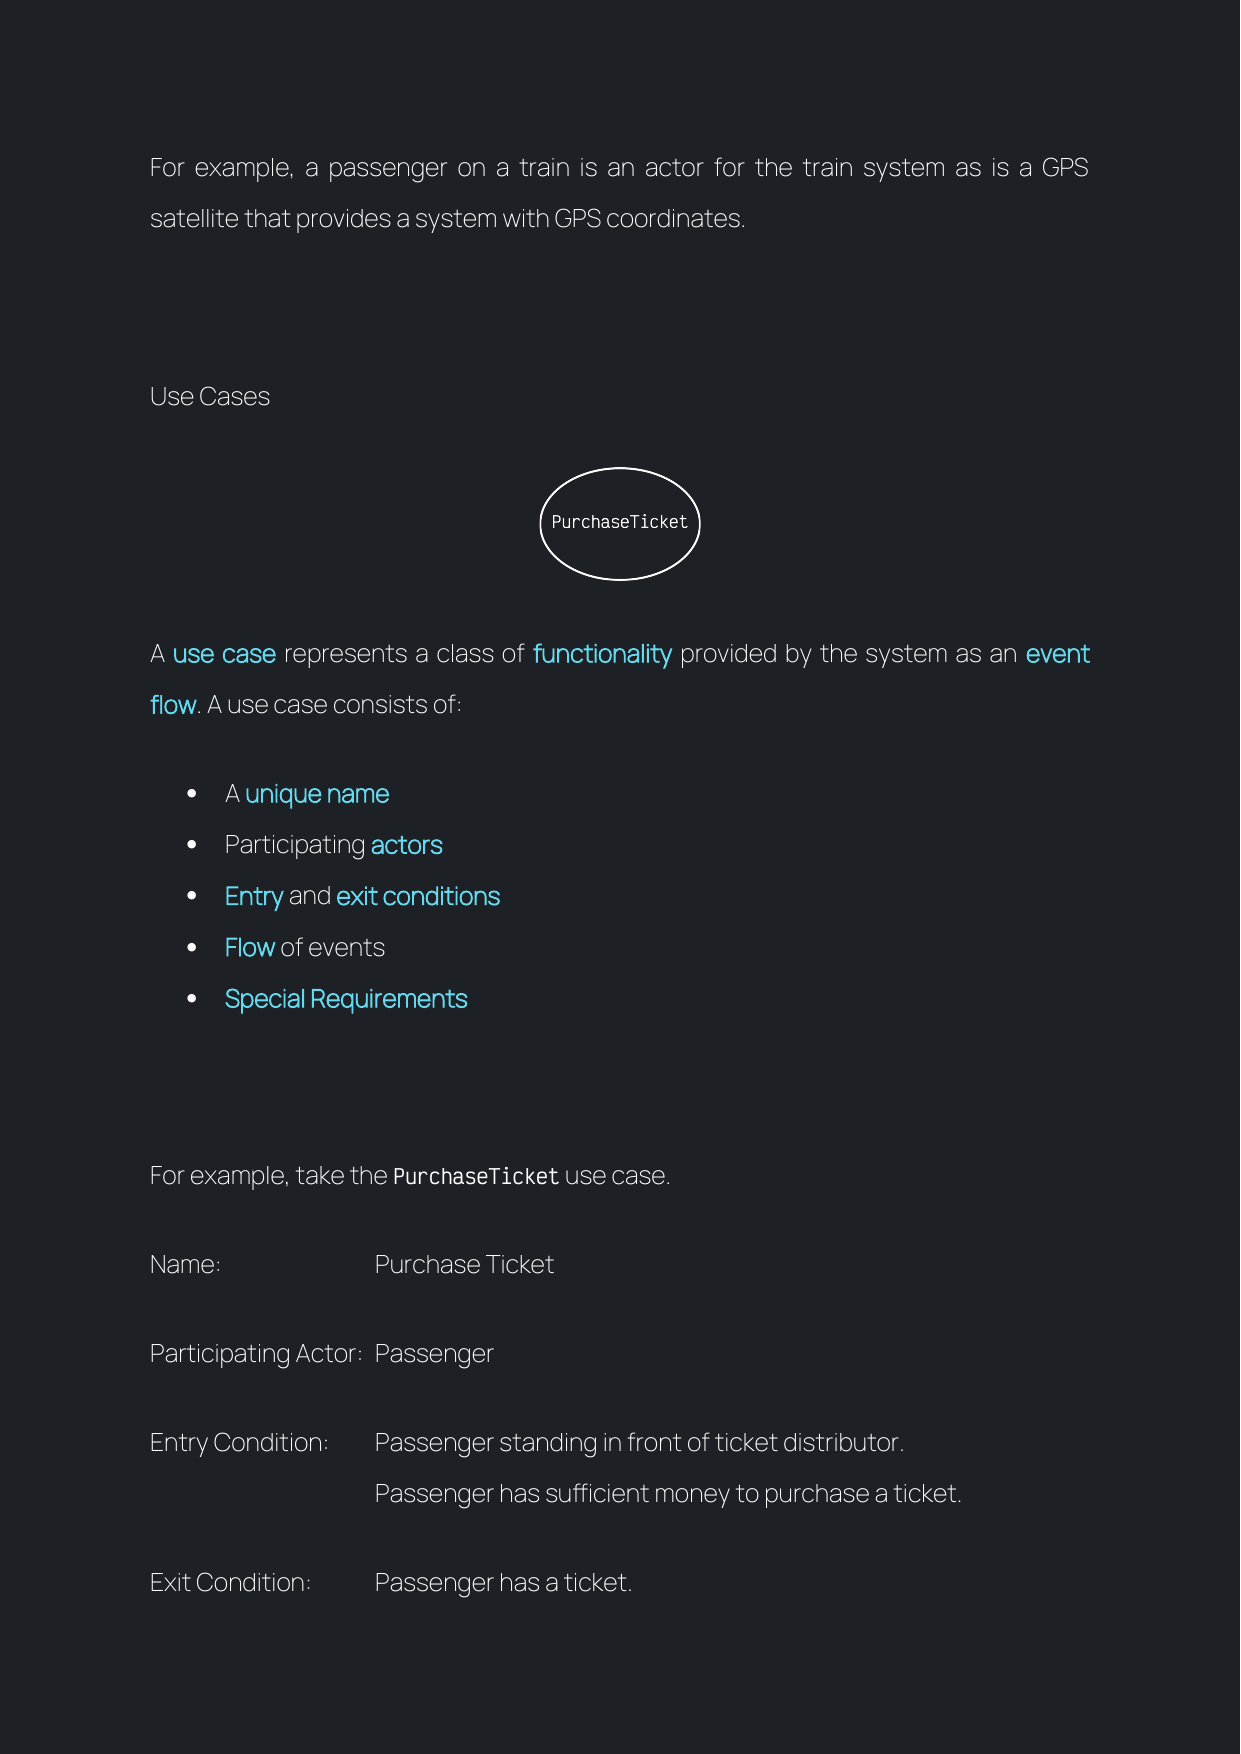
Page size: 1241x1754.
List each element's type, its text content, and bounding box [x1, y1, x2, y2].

list Participating actors [187, 827, 1090, 861]
text Exit Condition: Passenger has a ticket. [150, 1564, 1090, 1598]
list A unique name [187, 776, 1090, 810]
text Participating Actor: Passenger [150, 1336, 1090, 1370]
list Special Requirements [187, 981, 1090, 1015]
picture [539, 467, 701, 581]
text For example, take the PurchaseTicket use case. [150, 1158, 1090, 1192]
text Name: Purchase Ticket [150, 1247, 1090, 1281]
text Passenger has sufficient money to purchase a ticket. [150, 1476, 1090, 1510]
list Entry and exit conditions [187, 878, 1090, 912]
list Flow of events [187, 929, 1090, 963]
text For example, a passenger on a train is an actor for the train system as is a GPS satellite that provides a system with GPS coordinates. [150, 150, 1090, 235]
text A use case represents a class of functionality provided by the system as an event flow. A use case consists of: [150, 636, 1090, 721]
subtitle Use Cases [150, 379, 1090, 413]
text Entry Condition: Passenger standing in front of ticket distributor. [150, 1424, 1090, 1458]
